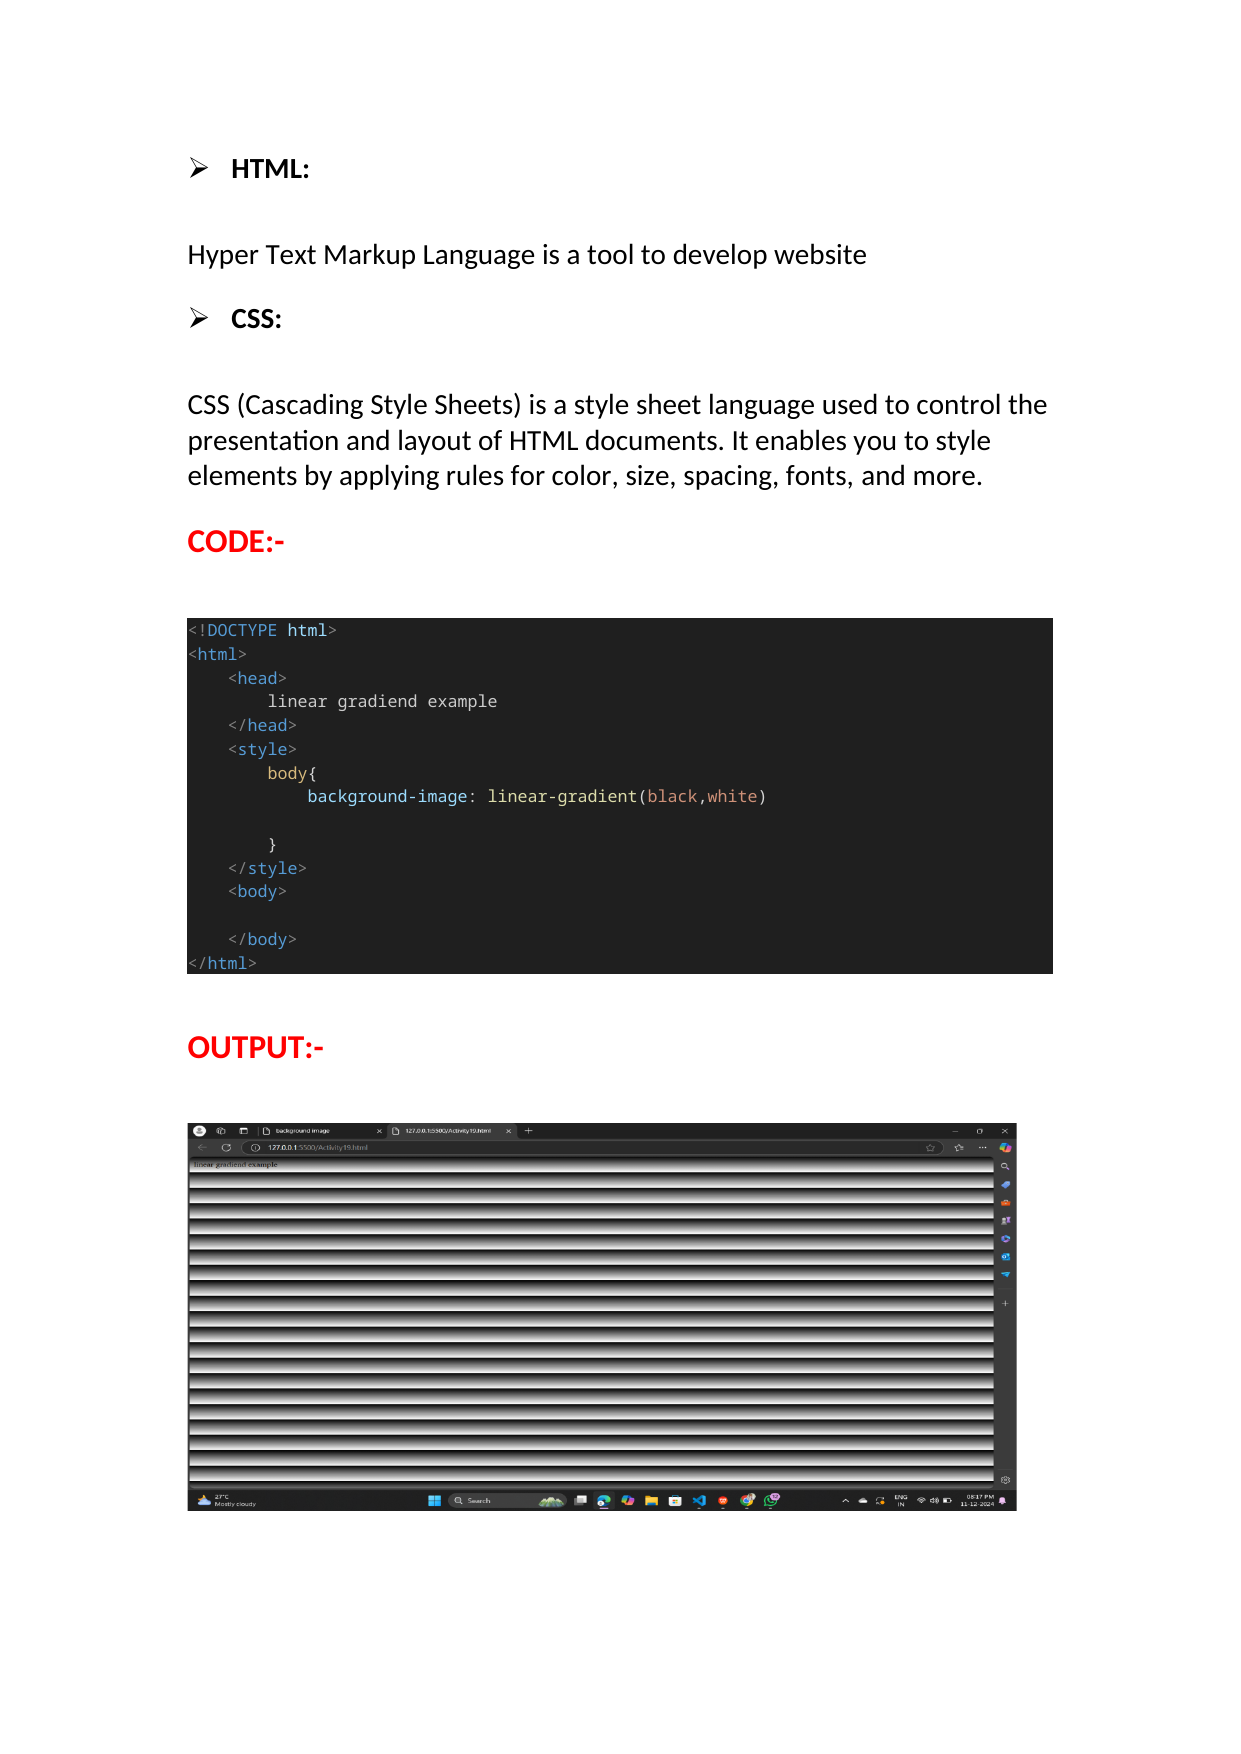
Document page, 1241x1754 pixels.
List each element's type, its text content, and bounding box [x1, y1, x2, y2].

text <html> [187, 641, 1053, 665]
text </style> [187, 855, 1053, 879]
text linear gradiend example [187, 689, 1053, 713]
subtitle CSS: [187, 301, 1053, 336]
subtitle OUTPUT:- [187, 1026, 1053, 1067]
picture [187, 1123, 1017, 1511]
text } [187, 831, 1053, 855]
subtitle CODE:- [187, 520, 1053, 561]
text </html> [187, 950, 1053, 974]
text <body> [187, 879, 1053, 903]
text body{ [187, 760, 1053, 784]
text CSS (Cascading Style Sheets) is a style sheet language used to control the presentation and layout of HTML documents. It enables you to style elements by applying rules for color, size, spacing, fonts, and more. [187, 386, 1053, 493]
subtitle HTML: [187, 150, 1053, 186]
text background-image: linear-gradient(black,white) [187, 784, 1053, 808]
text Hyper Text Markup Language is a tool to develop website [187, 236, 1053, 271]
text </body> [187, 926, 1053, 950]
text <!DOCTYPE html> [187, 618, 1053, 641]
text <head> [187, 665, 1053, 689]
text </head> [187, 713, 1053, 736]
text <style> [187, 736, 1053, 760]
